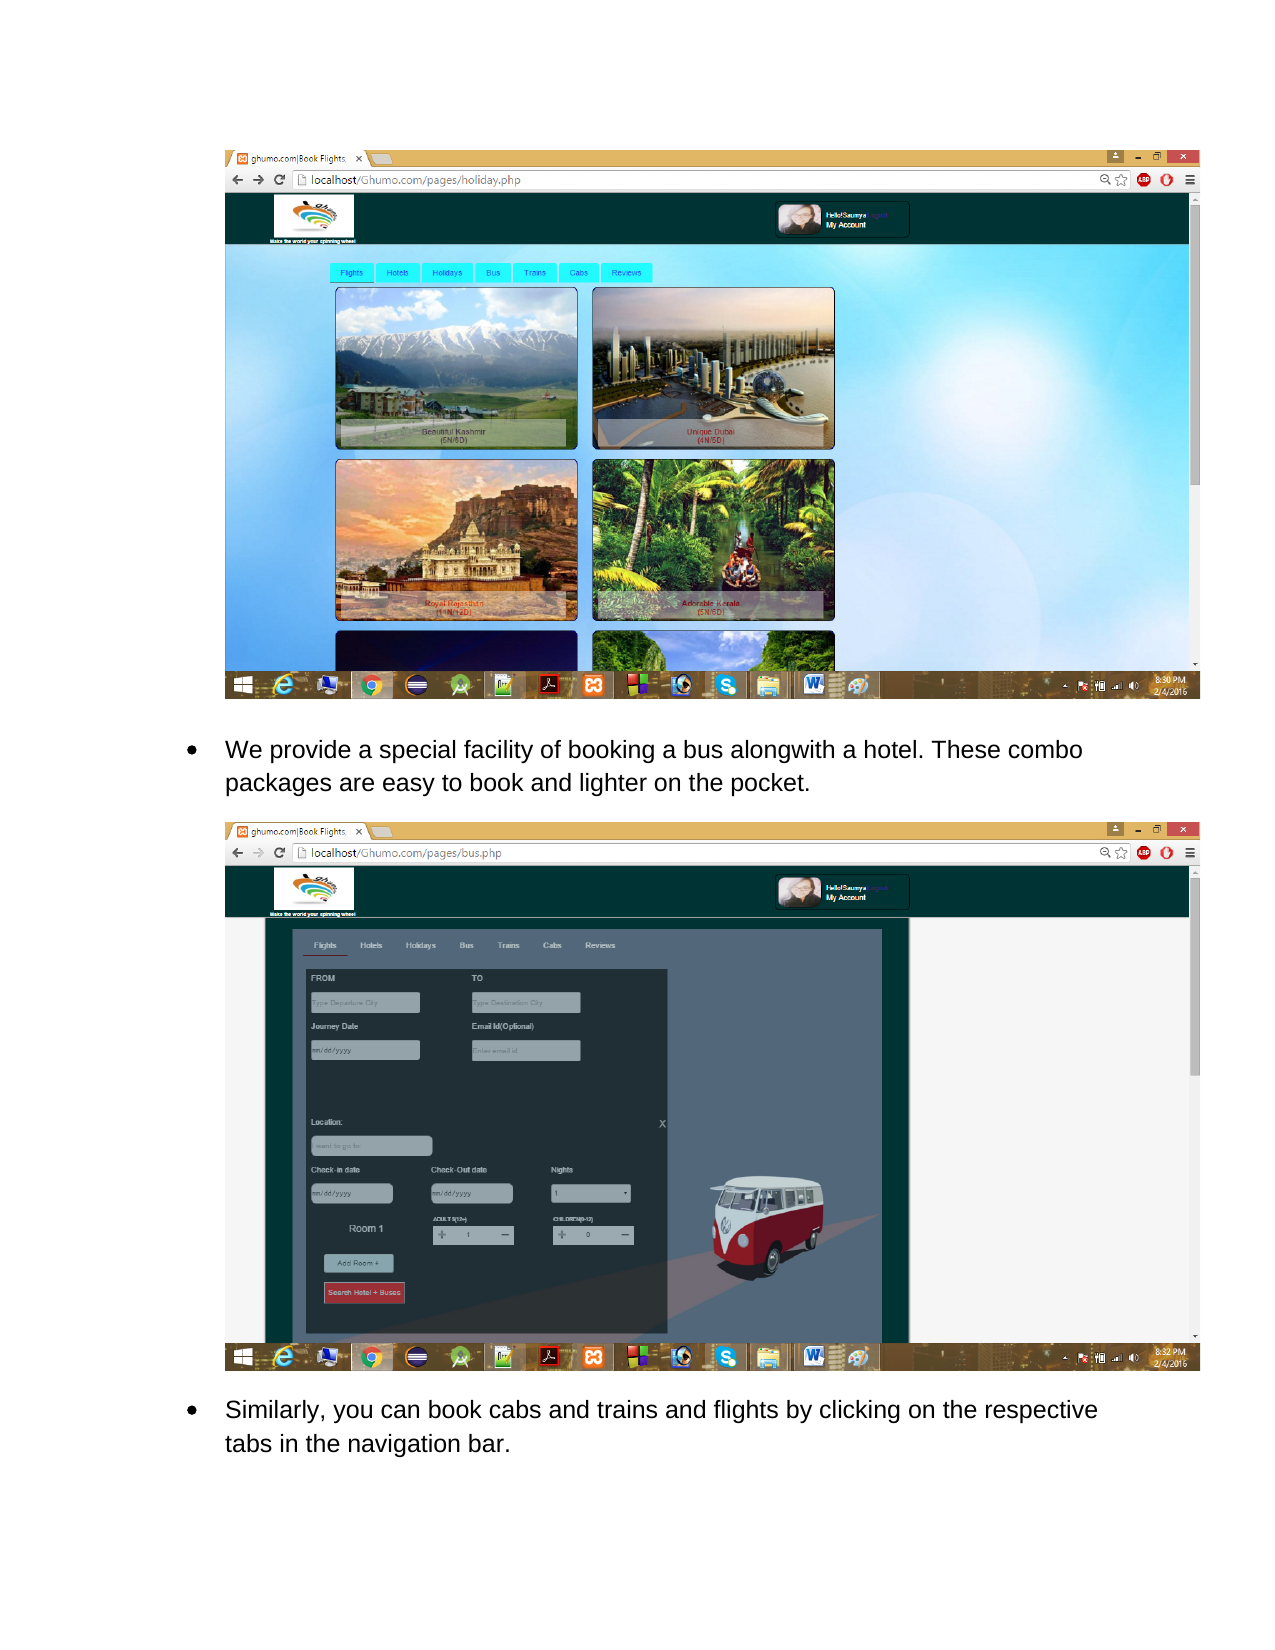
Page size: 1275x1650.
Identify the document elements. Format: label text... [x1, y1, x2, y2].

list Similarly, you can book cabs and trains and flights by clicking on the respective tabs in the navigation bar. [187, 1395, 1125, 1457]
picture [225, 822, 1200, 1371]
list We provide a special facility of booking a bus alongwith a hotel. These combo packages are easy to book and lighter on the pocket. [187, 735, 1125, 797]
picture [225, 150, 1200, 699]
